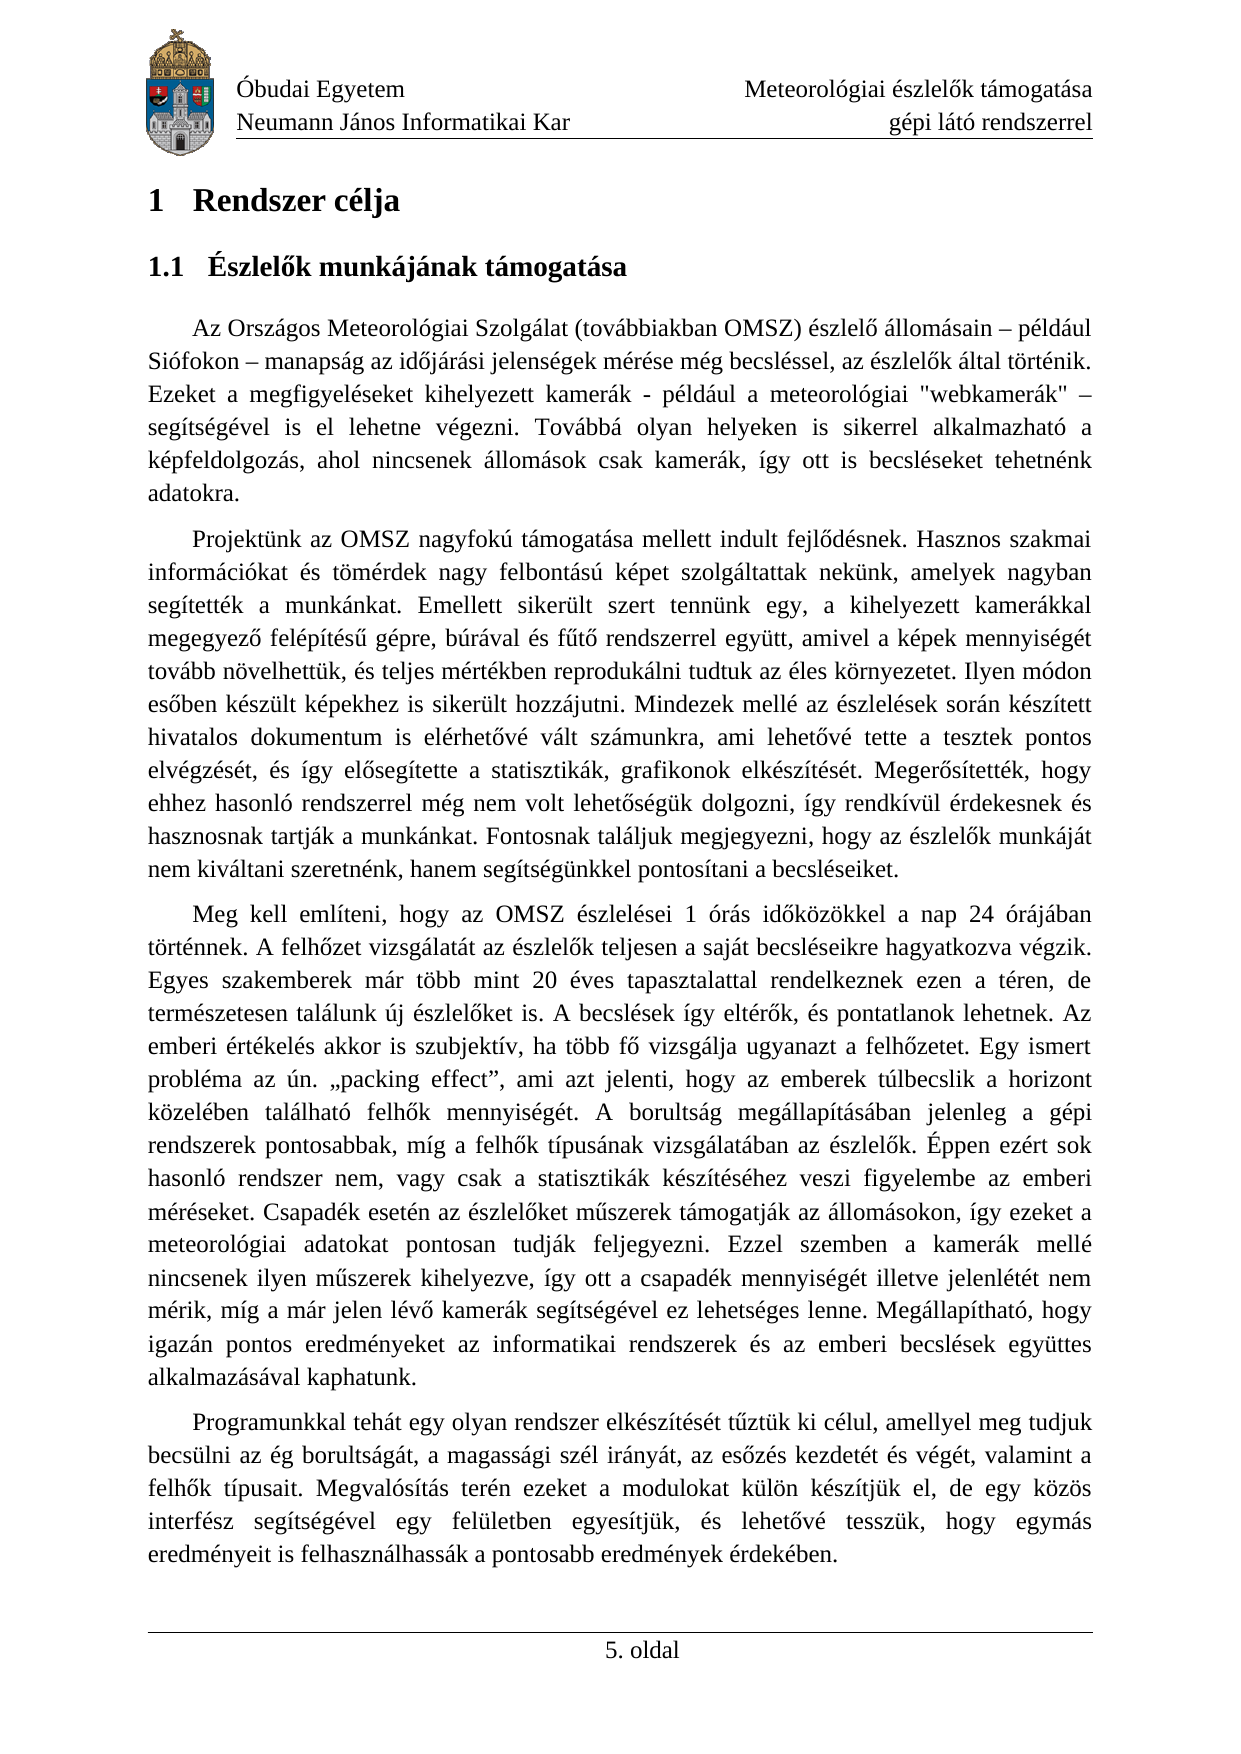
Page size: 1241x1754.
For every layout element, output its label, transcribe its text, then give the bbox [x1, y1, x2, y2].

text Projektünk az OMSZ nagyfokú támogatása mellett indult fejlődésnek. Hasznos szakmai információkat és tömérdek nagy felbontású képet szolgáltattak nekünk, amelyek nagyban segítették a munkánkat. Emellett sikerült szert tennünk egy, a kihelyezett kamerákkal megegyező felépítésű gépre, búrával és fűtő rendszerrel együtt, amivel a képek mennyiségét tovább növelhettük, és teljes mértékben reprodukálni tudtuk az éles környezetet. Ilyen módon esőben készült képekhez is sikerült hozzájutni. Mindezek mellé az észlelések során készített hivatalos dokumentum is elérhetővé vált számunkra, ami lehetővé tette a tesztek pontos elvégzését, és így elősegítette a statisztikák, grafikonok elkészítését. Megerősítették, hogy ehhez hasonló rendszerrel még nem volt lehetőségük dolgozni, így rendkívül érdekesnek és hasznosnak tartják a munkánkat. Fontosnak találjuk megjegyezni, hogy az észlelők munkáját nem kiváltani szeretnénk, hanem segítségünkkel pontosítani a becsléseiket. [148, 524, 1093, 883]
text Programunkkal tehát egy olyan rendszer elkészítését tűztük ki célul, amellyel meg tudjuk becsülni az ég borultságát, a magassági szél irányát, az esőzés kezdetét és végét, valamint a felhők típusait. Megvalósítás terén ezeket a modulokat külön készítjük el, de egy közös interfész segítségével egy felületben egyesítjük, és lehetővé tesszük, hogy egymás eredményeit is felhasználhassák a pontosabb eredmények érdekében. [148, 1407, 1093, 1568]
picture [146, 28, 215, 157]
subtitle Rendszer célja [148, 180, 1093, 219]
text Az Országos Meteorológiai Szolgálat (továbbiakban OMSZ) észlelő állomásain – például Siófokon – manapság az időjárási jelenségek mérése még becsléssel, az észlelők által történik. Ezeket a megfigyeléseket kihelyezett kamerák - például a meteorológiai "webkamerák" – segítségével is el lehetne végezni. Továbbá olyan helyeken is sikerrel alkalmazható a képfeldolgozás, ahol nincsenek állomások csak kamerák, így ott is becsléseket tehetnénk adatokra. [148, 313, 1093, 507]
text Meg kell említeni, hogy az OMSZ észlelései 1 órás időközökkel a nap 24 órájában történnek. A felhőzet vizsgálatát az észlelők teljesen a saját becsléseikre hagyatkozva végzik. Egyes szakemberek már több mint 20 éves tapasztalattal rendelkeznek ezen a téren, de természetesen találunk új észlelőket is. A becslések így eltérők, és pontatlanok lehetnek. Az emberi értékelés akkor is szubjektív, ha több fő vizsgálja ugyanazt a felhőzetet. Egy ismert probléma az ún. „packing effect”, ami azt jelenti, hogy az emberek túlbecslik a horizont közelében található felhők mennyiségét. A borultság megállapításában jelenleg a gépi rendszerek pontosabbak, míg a felhők típusának vizsgálatában az észlelők. Éppen ezért sok hasonló rendszer nem, vagy csak a statisztikák készítéséhez veszi figyelembe az emberi méréseket. Csapadék esetén az észlelőket műszerek támogatják az állomásokon, így ezeket a meteorológiai adatokat pontosan tudják feljegyezni. Ezzel szemben a kamerák mellé nincsenek ilyen műszerek kihelyezve, így ott a csapadék mennyiségét illetve jelenlétét nem mérik, míg a már jelen lévő kamerák segítségével ez lehetséges lenne. Megállapítható, hogy igazán pontos eredményeket az informatikai rendszerek és az emberi becslések együttes alkalmazásával kaphatunk. [148, 899, 1093, 1390]
subtitle Észlelők munkájának támogatása [148, 249, 1093, 283]
